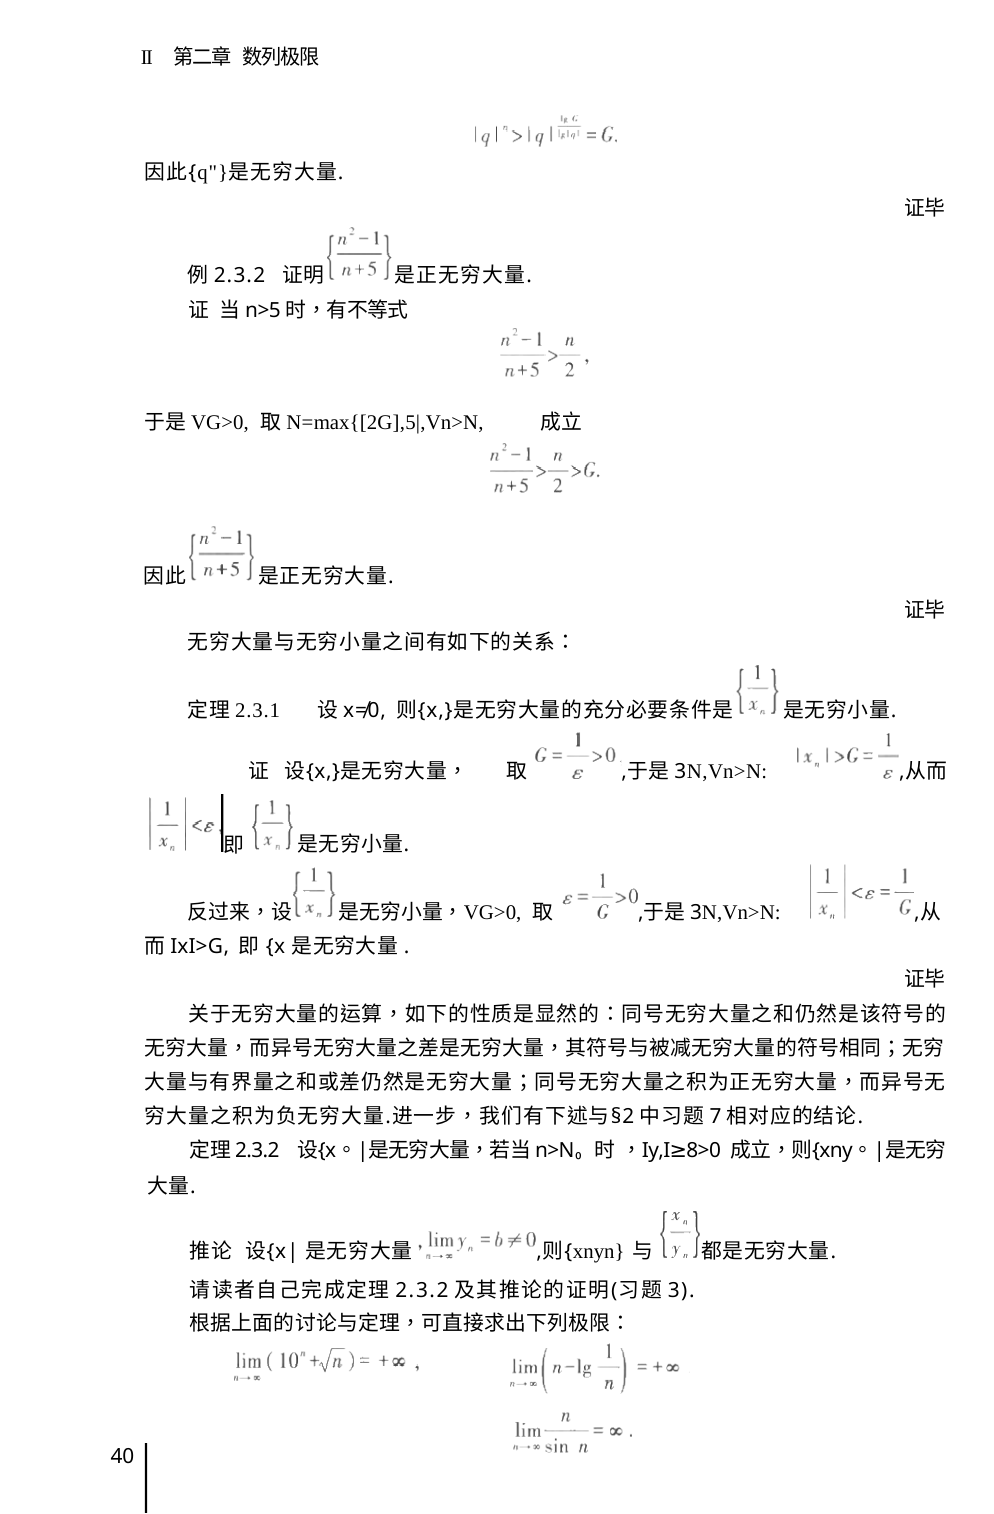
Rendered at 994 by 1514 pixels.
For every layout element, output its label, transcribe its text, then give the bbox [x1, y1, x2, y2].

text 即 是无穷小量. [148, 793, 948, 859]
picture [418, 1227, 537, 1259]
text 证毕 [110, 596, 946, 622]
text 反过来，设是无穷小量，VG>0, 取 ,于是3N,Vn>N: ,从 而IxI>G, 即 {x 是无穷大量 . [144, 862, 946, 960]
picture [144, 1443, 148, 1513]
text II 第二章 数列极限 [141, 43, 948, 69]
text 根据上面的讨论与定理，可直接求出下列极限： [189, 1309, 948, 1335]
text 例2.3.2 证明是正无穷大量. 证 当 n>5 时，有不等式 [187, 224, 544, 323]
picture [498, 325, 591, 382]
picture [533, 730, 622, 779]
text 推论 设{x| 是无穷大量 ,则{xnyn} 与 都是无穷大量. [189, 1211, 948, 1264]
text 证 设{x,}是无穷大量， 取 ,于是3N,Vn>N: ,从而 [110, 730, 947, 785]
text 证毕 [873, 194, 946, 220]
picture [659, 1211, 701, 1259]
text 因此是正无穷大量. [143, 523, 948, 589]
picture [231, 1347, 422, 1384]
picture [487, 439, 600, 496]
picture [795, 731, 899, 779]
text 定理2.3.1 设x≠0, 则{x,}是无穷大量的充分必要条件是是无穷小量. [187, 662, 948, 724]
picture [807, 862, 914, 920]
picture [733, 662, 783, 718]
text 定理2.3.2 设{x。|是无穷大量，若当n>N₀ 时 ，Iy,I≥8>0 成立，则{xny。|是无穷 大量. [147, 1136, 948, 1200]
picture [511, 1408, 633, 1454]
picture [250, 797, 298, 852]
picture [558, 870, 638, 920]
picture [472, 115, 618, 149]
text 请读者自己完成定理2.3.2及其推论的证明(习题3). [189, 1277, 948, 1303]
picture [325, 224, 395, 283]
picture [186, 522, 258, 584]
picture [507, 1339, 690, 1394]
text 无穷大量与无穷小量之间有如下的关系： [187, 629, 948, 655]
text 因此{q"}是无穷大量. [144, 160, 462, 185]
text 关于无穷大量的运算，如下的性质是显然的：同号无穷大量之和仍然是该符号的 无穷大量，而异号无穷大量之差是无穷大量，其符号与被减无穷大量的符号相同；无穷 大量与有界量之和或差仍然是无穷大量；同号无穷大量之积为正无穷大量，而异号无 穷大量之积为负无穷大量.进一步，我们有下述与§2中习题7相对应的结论. [144, 999, 947, 1130]
picture [292, 865, 338, 920]
picture [147, 793, 224, 852]
text 证毕 [110, 966, 946, 992]
text 于是VG>0, 取 N=max{[2G],5|,Vn>N, 成立 [144, 410, 948, 435]
